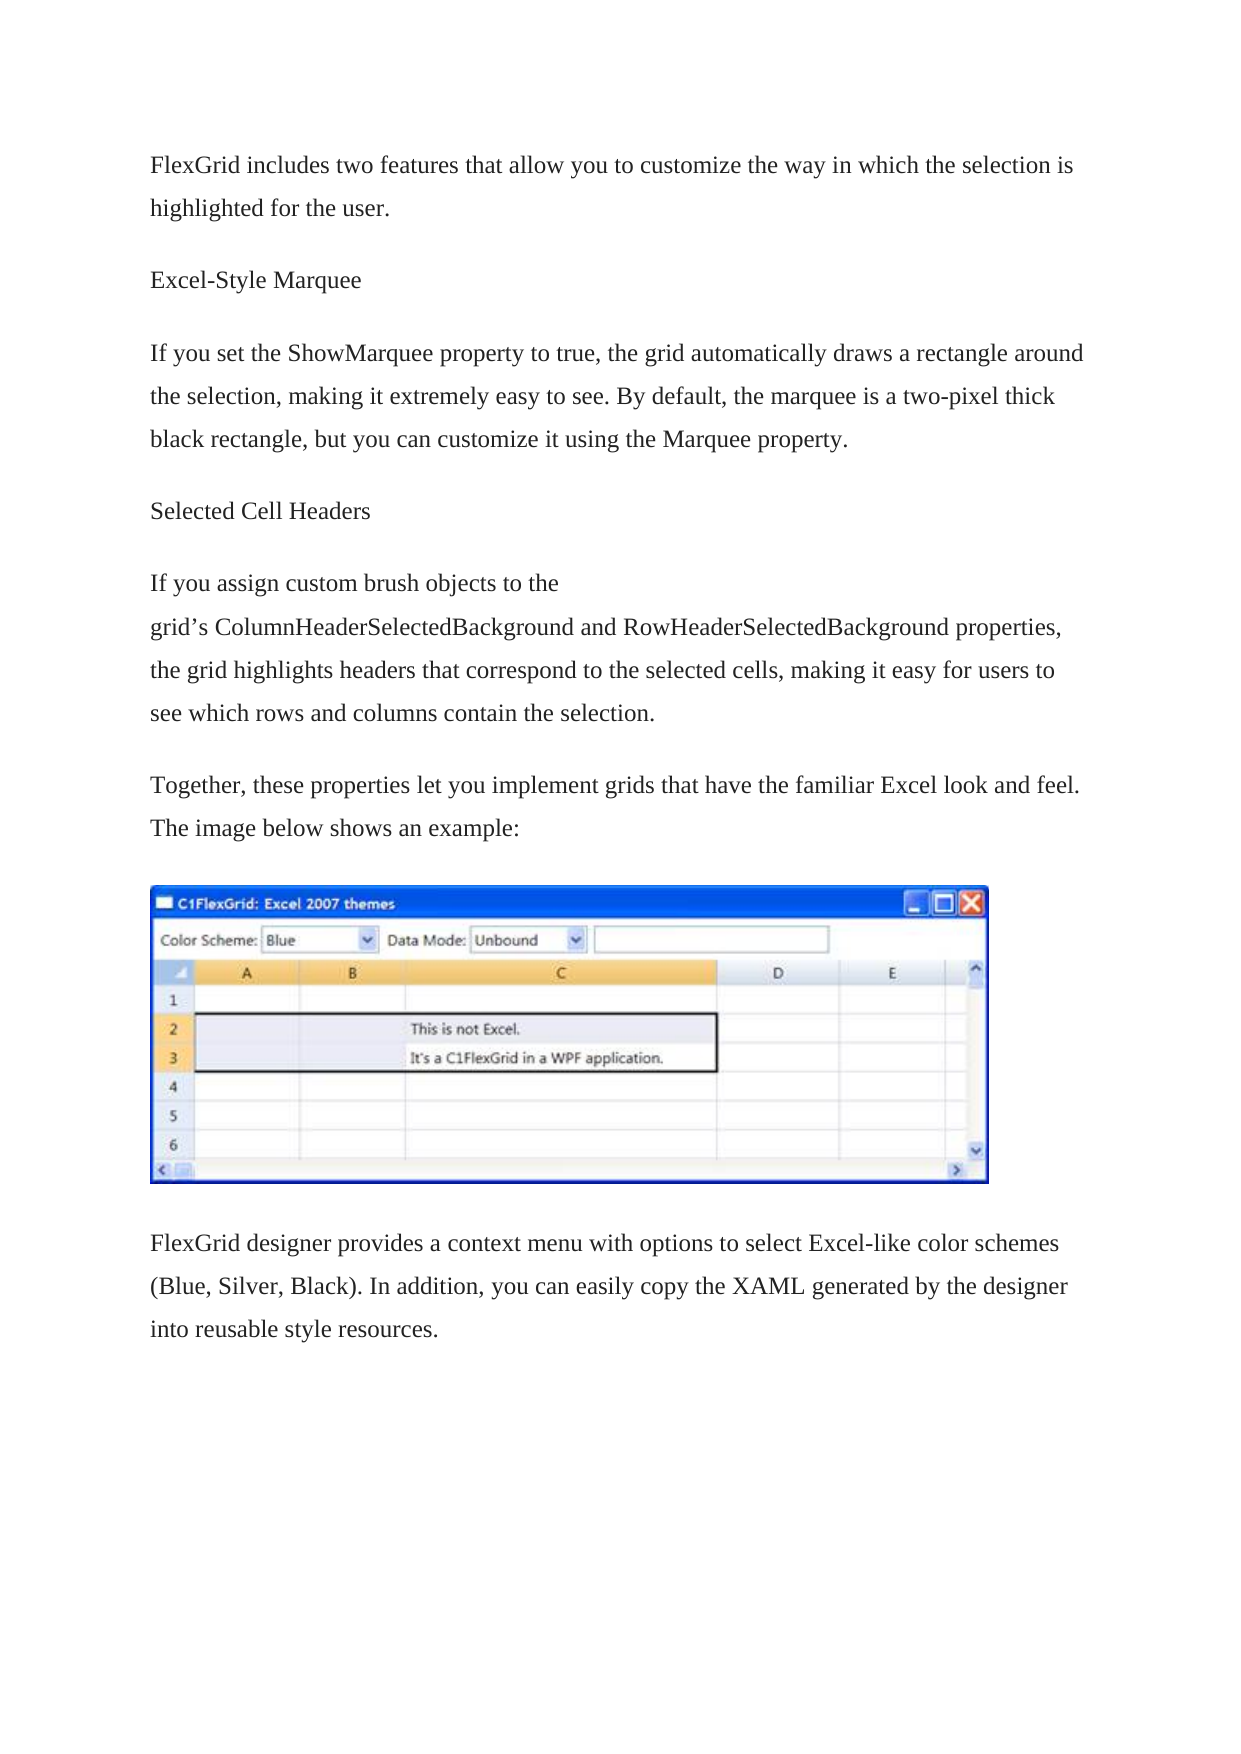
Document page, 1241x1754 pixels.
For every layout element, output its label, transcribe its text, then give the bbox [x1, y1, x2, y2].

text Together, these properties let you implement grids that have the familiar Excel look and feel. The image below shows an example: [150, 770, 1090, 842]
text If you assign custom brush objects to the grid’s ColumnHeaderSelectedBackground and RowHeaderSelectedBackground properties, the grid highlights headers that correspond to the selected cells, making it easy for users to see which rows and columns contain the selection. [150, 568, 1090, 727]
subtitle Selected Cell Headers [150, 496, 1090, 525]
picture [150, 885, 989, 1184]
subtitle Excel-Style Marquee [150, 265, 1090, 294]
text FlexGrid designer provides a context menu with options to select Excel-like color schemes (Blue, Silver, Black). In addition, you can easily copy the XAML generated by the designer into reusable style resources. [150, 1228, 1090, 1343]
text FlexGrid includes two features that allow you to customize the way in which the selection is highlighted for the user. [150, 150, 1090, 222]
text If you set the ShowMarquee property to true, the grid automatically draws a rectangle around the selection, making it extremely easy to see. By default, the marquee is a two-pixel thick black rectangle, but you can customize it using the Marquee property. [150, 338, 1090, 453]
